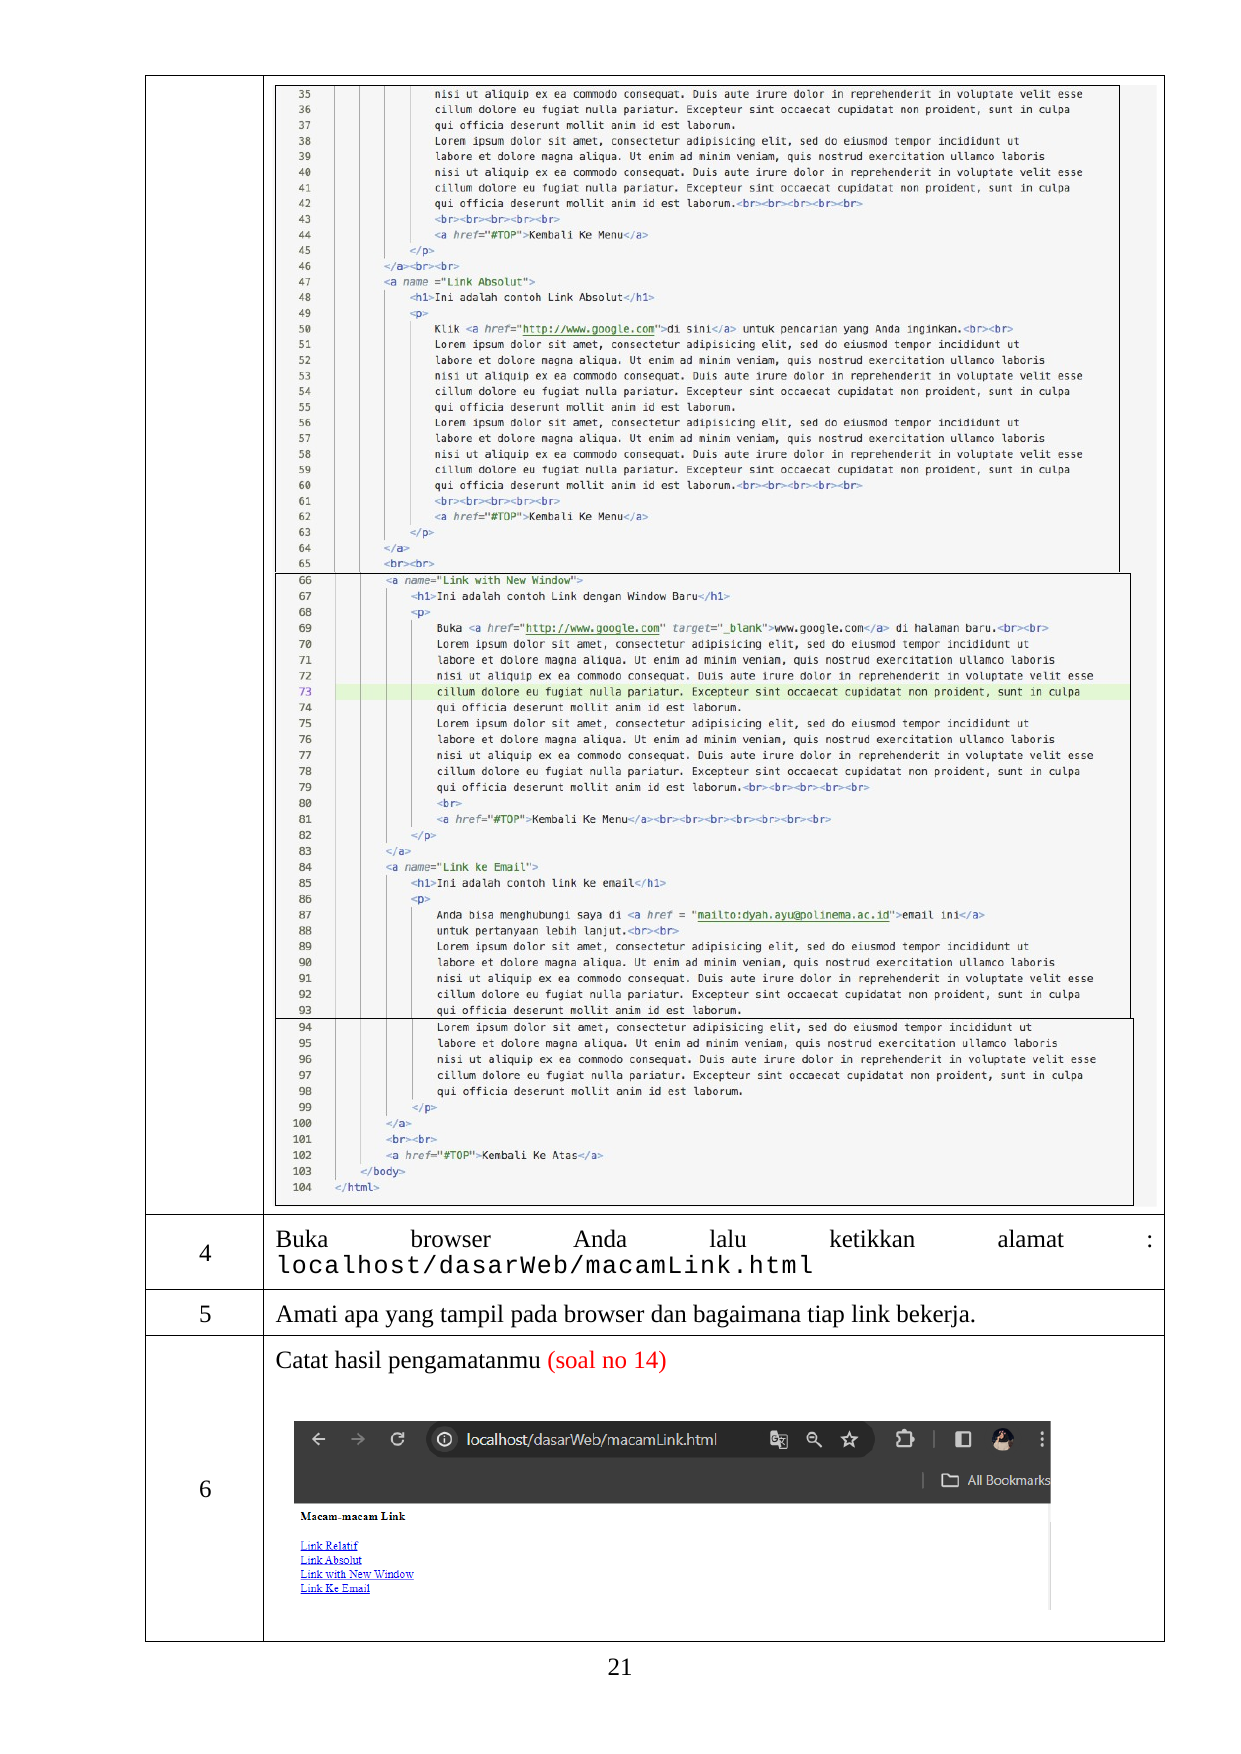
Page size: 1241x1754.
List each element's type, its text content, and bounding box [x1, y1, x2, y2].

table_cell 4 [146, 1215, 263, 1289]
table_cell Catat hasil pengamatanmu (soal no 14) [264, 1336, 1164, 1641]
table_cell 6 [146, 1336, 263, 1641]
table_cell Amati apa yang tampil pada browser dan bagaimana tiap link bekerja. [264, 1290, 1164, 1335]
table_header [264, 76, 1164, 1214]
table_header [146, 76, 263, 1214]
table_cell 5 [146, 1290, 263, 1335]
picture [294, 1421, 1051, 1610]
table_cell Buka browser Anda lalu ketikkan alamat : localhost/dasarWeb/macamLink.html [264, 1215, 1164, 1289]
